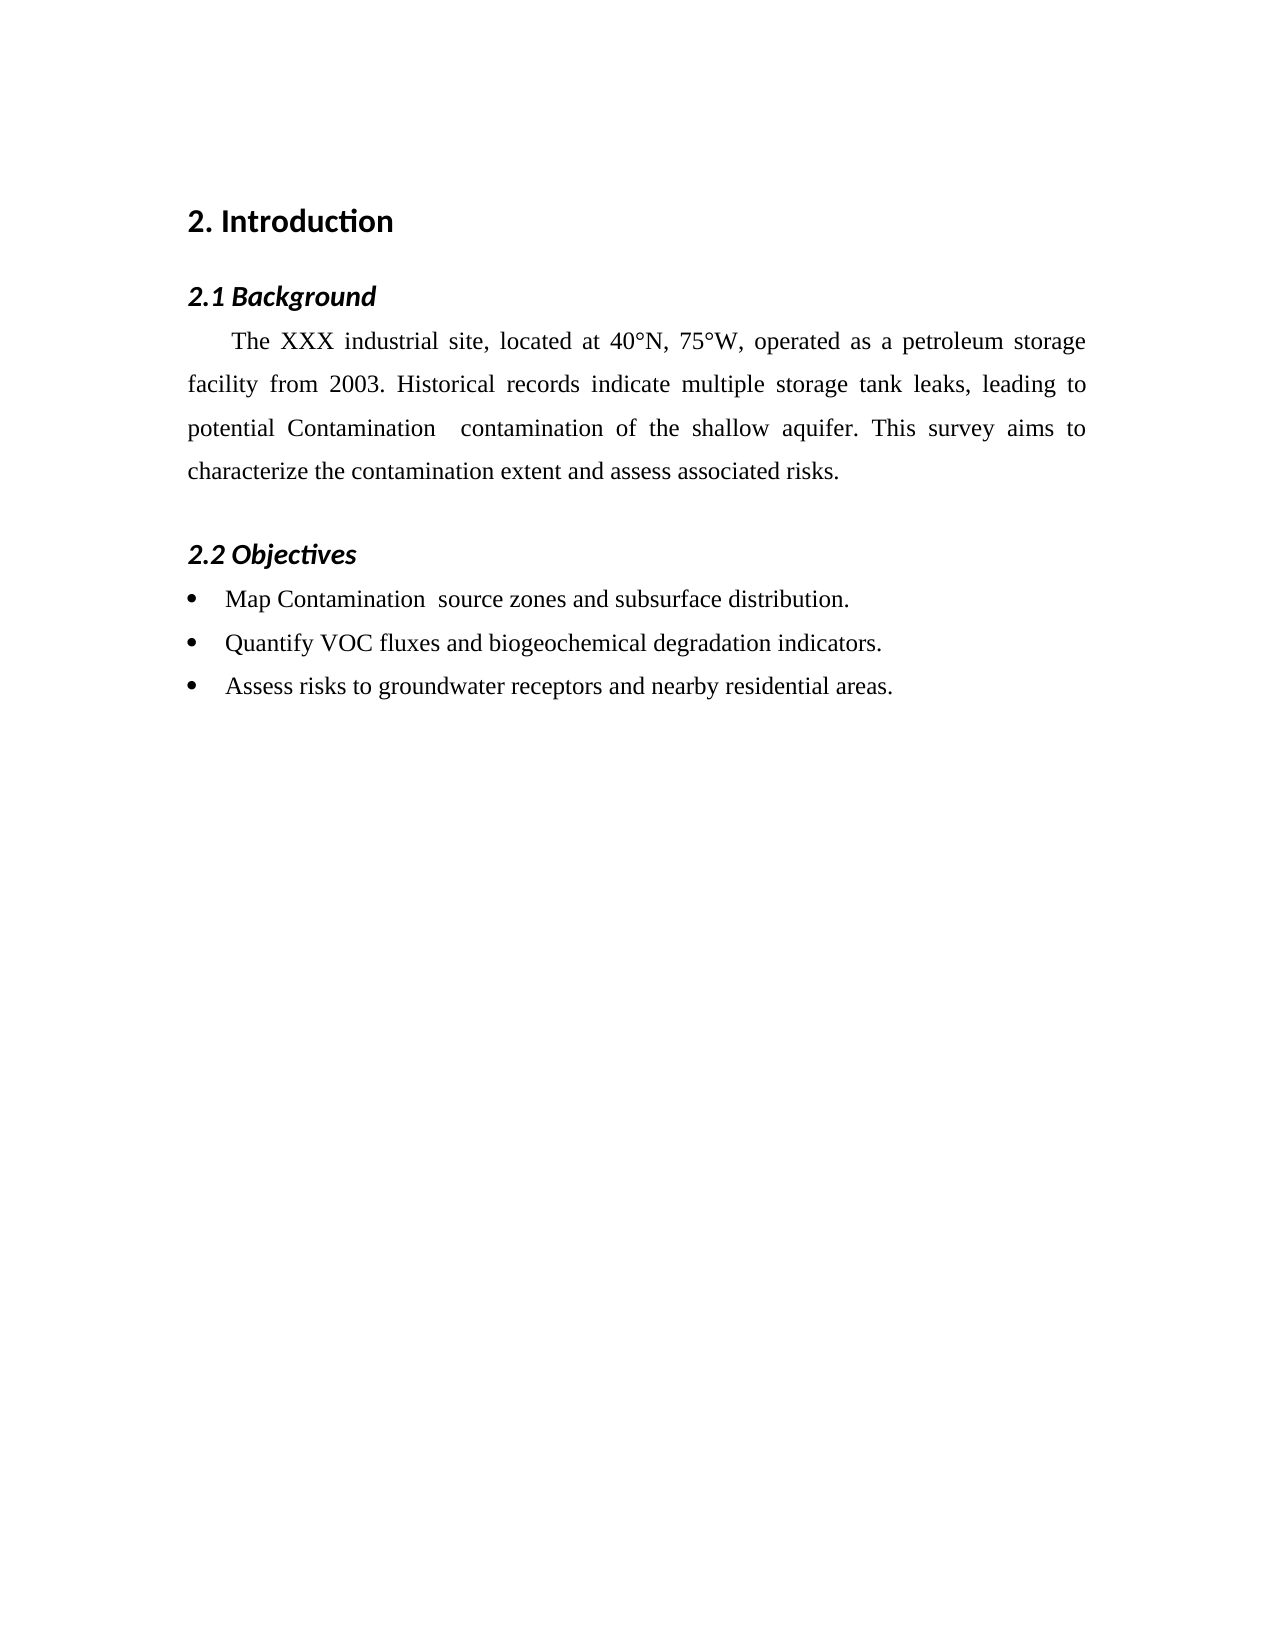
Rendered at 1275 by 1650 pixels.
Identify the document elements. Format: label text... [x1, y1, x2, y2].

list Assess risks to groundwater receptors and nearby residential areas. [187, 671, 1087, 699]
subtitle 2.1 Background [187, 278, 1087, 314]
list Map Contamination source zones and subsurface distribution. [187, 584, 1087, 613]
subtitle 2.2 Objectives [187, 536, 1087, 572]
subtitle 2. Introduction [187, 200, 1087, 241]
list Quantify VOC fluxes and biogeochemical degradation indicators. [187, 628, 1087, 656]
text The XXX industrial site, located at 40°N, 75°W, operated as a petroleum storage facility from 2003. Historical records indicate multiple storage tank leaks, leading to potential Contamination contamination of the shallow aquifer. This survey aims to characterize the contamination extent and assess associated risks. [187, 326, 1087, 484]
